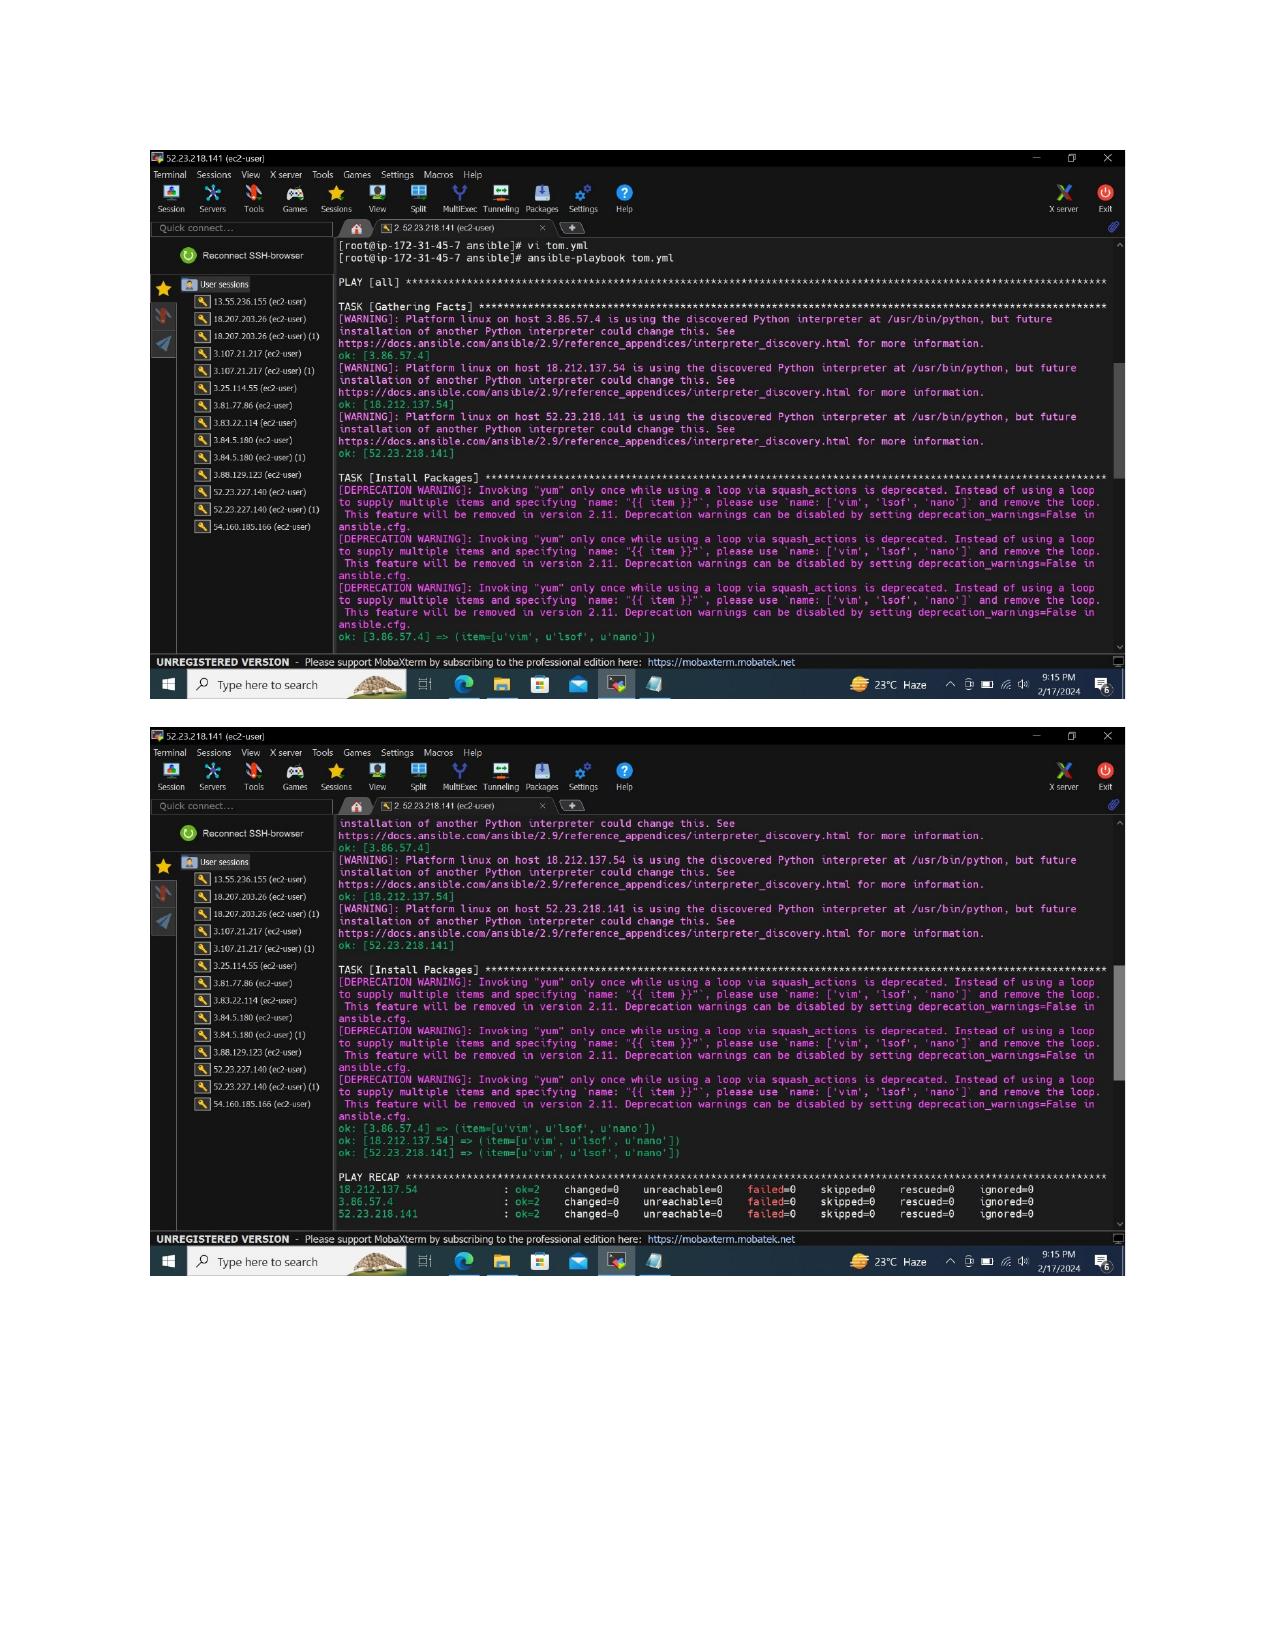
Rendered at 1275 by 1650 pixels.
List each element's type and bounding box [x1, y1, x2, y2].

picture [150, 150, 1125, 699]
picture [150, 727, 1125, 1276]
